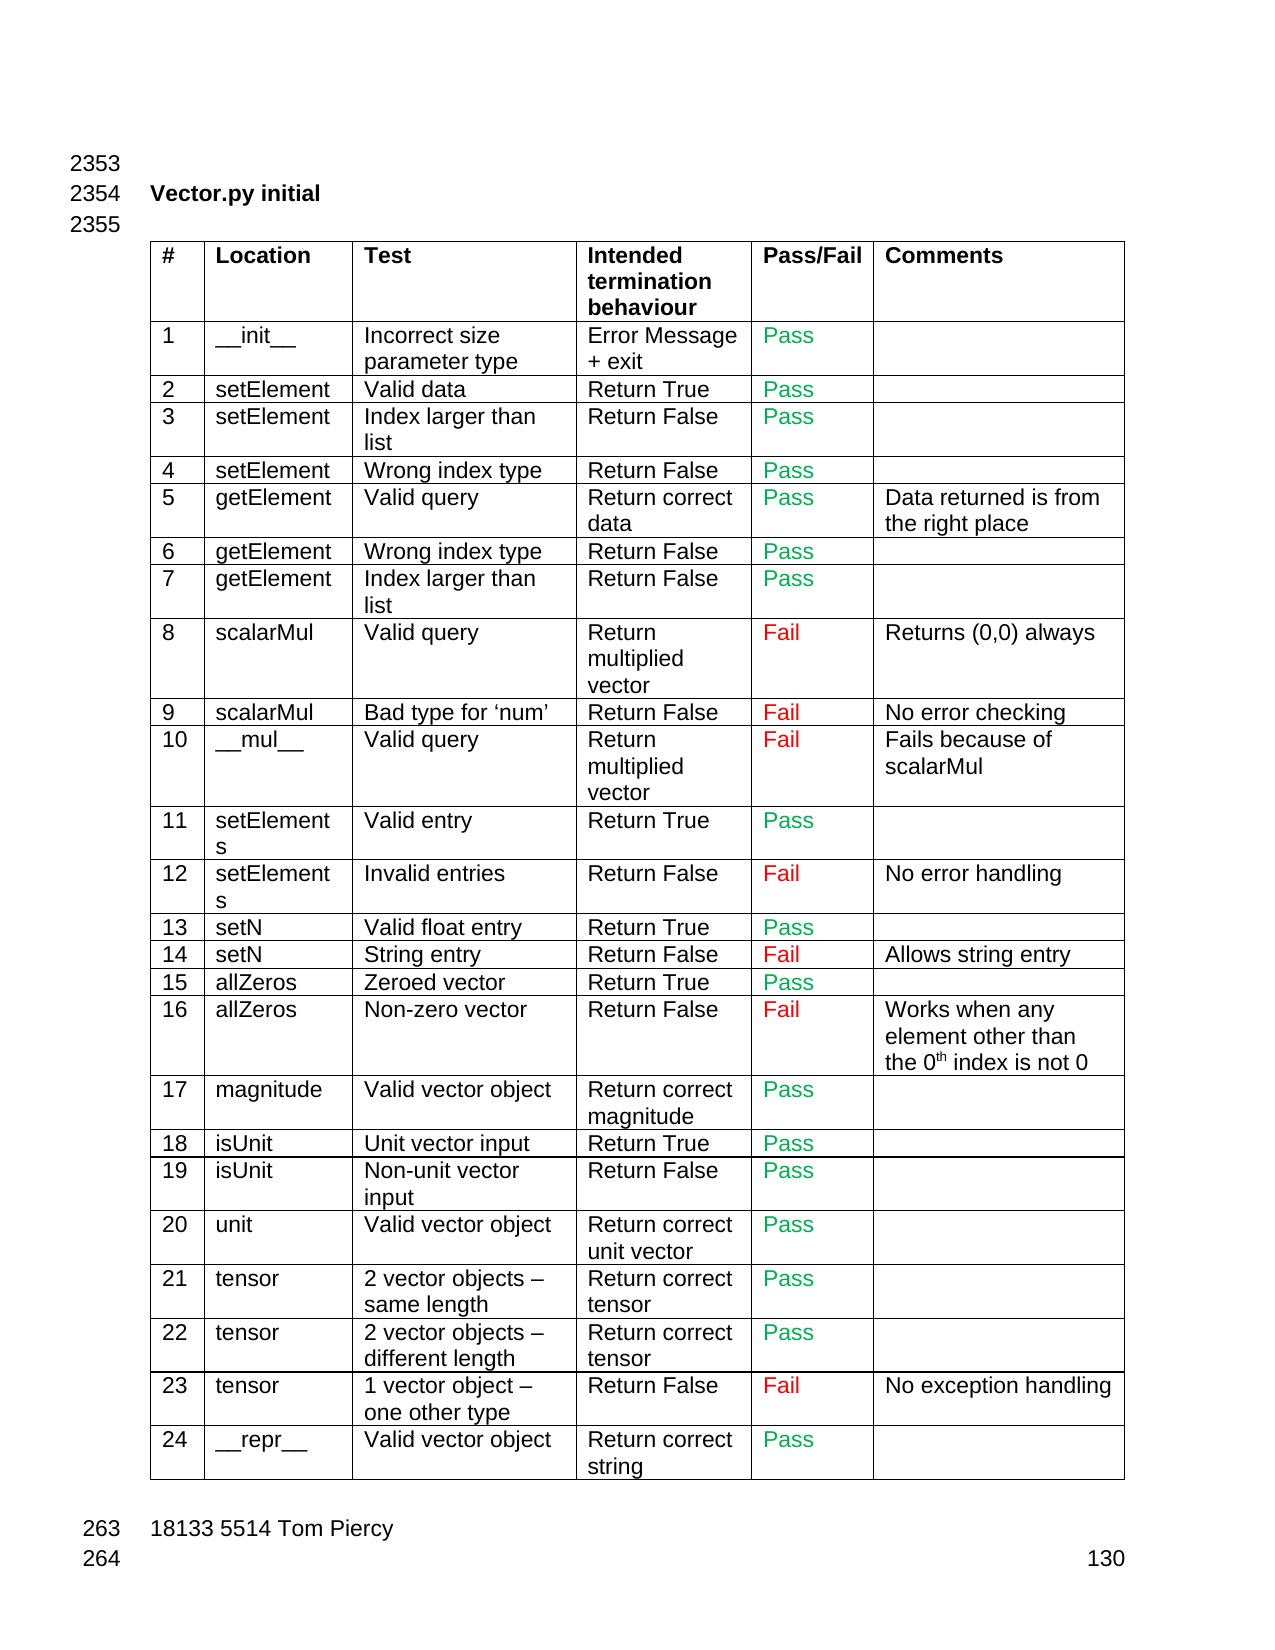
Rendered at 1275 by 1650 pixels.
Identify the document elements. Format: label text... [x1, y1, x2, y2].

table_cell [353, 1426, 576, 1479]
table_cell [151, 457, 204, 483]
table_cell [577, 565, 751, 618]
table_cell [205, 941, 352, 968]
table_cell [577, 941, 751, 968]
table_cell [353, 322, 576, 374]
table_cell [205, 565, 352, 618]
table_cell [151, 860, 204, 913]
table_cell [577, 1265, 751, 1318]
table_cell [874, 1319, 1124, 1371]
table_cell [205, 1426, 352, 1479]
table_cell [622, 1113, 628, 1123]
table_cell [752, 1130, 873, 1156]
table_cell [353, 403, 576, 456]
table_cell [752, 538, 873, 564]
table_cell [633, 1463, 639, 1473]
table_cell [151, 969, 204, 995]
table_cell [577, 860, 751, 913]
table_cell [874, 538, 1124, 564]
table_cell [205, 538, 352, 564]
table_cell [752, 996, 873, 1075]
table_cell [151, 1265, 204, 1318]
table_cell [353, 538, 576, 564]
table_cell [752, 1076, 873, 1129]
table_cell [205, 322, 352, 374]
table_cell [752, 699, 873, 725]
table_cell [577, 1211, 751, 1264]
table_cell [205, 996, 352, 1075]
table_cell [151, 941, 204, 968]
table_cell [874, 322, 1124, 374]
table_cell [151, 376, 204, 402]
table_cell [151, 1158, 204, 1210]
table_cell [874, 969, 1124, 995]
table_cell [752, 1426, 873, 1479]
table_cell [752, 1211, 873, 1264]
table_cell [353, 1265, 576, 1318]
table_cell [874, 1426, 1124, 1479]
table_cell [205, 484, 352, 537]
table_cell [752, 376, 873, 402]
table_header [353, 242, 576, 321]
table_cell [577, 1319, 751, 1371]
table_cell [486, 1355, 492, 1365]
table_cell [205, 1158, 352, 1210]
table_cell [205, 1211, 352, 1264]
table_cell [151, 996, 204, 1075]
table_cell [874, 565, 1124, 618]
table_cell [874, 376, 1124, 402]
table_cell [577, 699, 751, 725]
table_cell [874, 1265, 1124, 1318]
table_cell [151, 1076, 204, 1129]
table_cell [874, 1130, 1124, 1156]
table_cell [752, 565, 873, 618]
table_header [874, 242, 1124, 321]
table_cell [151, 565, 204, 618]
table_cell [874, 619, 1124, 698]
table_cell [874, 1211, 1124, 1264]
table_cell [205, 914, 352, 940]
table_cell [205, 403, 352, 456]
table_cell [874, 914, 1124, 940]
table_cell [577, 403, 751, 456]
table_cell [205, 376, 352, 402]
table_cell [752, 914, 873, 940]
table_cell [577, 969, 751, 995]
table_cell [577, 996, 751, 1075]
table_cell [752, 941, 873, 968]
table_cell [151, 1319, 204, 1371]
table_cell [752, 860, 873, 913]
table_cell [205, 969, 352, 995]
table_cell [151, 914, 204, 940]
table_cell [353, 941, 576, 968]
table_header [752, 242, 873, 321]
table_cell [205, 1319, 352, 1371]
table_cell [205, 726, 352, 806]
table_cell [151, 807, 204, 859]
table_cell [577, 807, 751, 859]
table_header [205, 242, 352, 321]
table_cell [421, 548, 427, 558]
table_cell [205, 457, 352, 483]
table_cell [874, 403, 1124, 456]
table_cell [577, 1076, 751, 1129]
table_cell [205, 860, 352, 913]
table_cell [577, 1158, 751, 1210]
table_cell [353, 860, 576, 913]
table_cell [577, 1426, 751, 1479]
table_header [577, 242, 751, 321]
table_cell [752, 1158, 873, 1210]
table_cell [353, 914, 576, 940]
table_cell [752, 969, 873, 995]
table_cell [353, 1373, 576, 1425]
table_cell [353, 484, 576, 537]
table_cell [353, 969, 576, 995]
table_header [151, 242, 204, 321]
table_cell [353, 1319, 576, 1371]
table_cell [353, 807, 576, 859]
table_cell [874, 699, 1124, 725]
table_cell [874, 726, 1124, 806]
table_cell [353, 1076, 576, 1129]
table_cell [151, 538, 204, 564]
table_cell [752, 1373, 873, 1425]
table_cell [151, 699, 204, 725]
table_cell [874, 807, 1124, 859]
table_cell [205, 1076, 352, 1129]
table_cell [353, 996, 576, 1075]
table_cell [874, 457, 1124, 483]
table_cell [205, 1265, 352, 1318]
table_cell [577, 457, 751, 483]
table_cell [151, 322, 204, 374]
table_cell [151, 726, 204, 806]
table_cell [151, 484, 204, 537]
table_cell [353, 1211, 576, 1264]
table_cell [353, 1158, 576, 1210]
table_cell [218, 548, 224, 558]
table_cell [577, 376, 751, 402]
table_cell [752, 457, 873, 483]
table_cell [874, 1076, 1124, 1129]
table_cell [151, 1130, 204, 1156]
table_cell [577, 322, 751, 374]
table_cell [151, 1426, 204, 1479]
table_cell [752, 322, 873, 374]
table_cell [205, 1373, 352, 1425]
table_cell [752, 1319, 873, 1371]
text Vector.py initial [150, 180, 1125, 207]
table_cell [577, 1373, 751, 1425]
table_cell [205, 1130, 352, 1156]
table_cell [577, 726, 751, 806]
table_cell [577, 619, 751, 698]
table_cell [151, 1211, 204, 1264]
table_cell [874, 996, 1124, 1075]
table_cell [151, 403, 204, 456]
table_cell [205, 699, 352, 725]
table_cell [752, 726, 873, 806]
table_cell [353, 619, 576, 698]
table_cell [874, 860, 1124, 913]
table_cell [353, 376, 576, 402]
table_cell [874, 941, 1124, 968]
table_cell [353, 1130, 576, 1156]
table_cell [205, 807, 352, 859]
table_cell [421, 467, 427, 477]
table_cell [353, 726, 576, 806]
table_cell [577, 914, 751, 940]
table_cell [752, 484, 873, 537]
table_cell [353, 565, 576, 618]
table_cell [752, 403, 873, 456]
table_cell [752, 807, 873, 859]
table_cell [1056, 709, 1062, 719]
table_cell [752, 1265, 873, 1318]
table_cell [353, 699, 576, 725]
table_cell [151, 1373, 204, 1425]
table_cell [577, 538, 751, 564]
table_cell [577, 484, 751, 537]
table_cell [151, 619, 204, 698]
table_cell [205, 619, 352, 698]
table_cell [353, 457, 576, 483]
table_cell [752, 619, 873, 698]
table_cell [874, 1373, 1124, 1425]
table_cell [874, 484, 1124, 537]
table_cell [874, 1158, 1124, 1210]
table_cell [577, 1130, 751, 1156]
